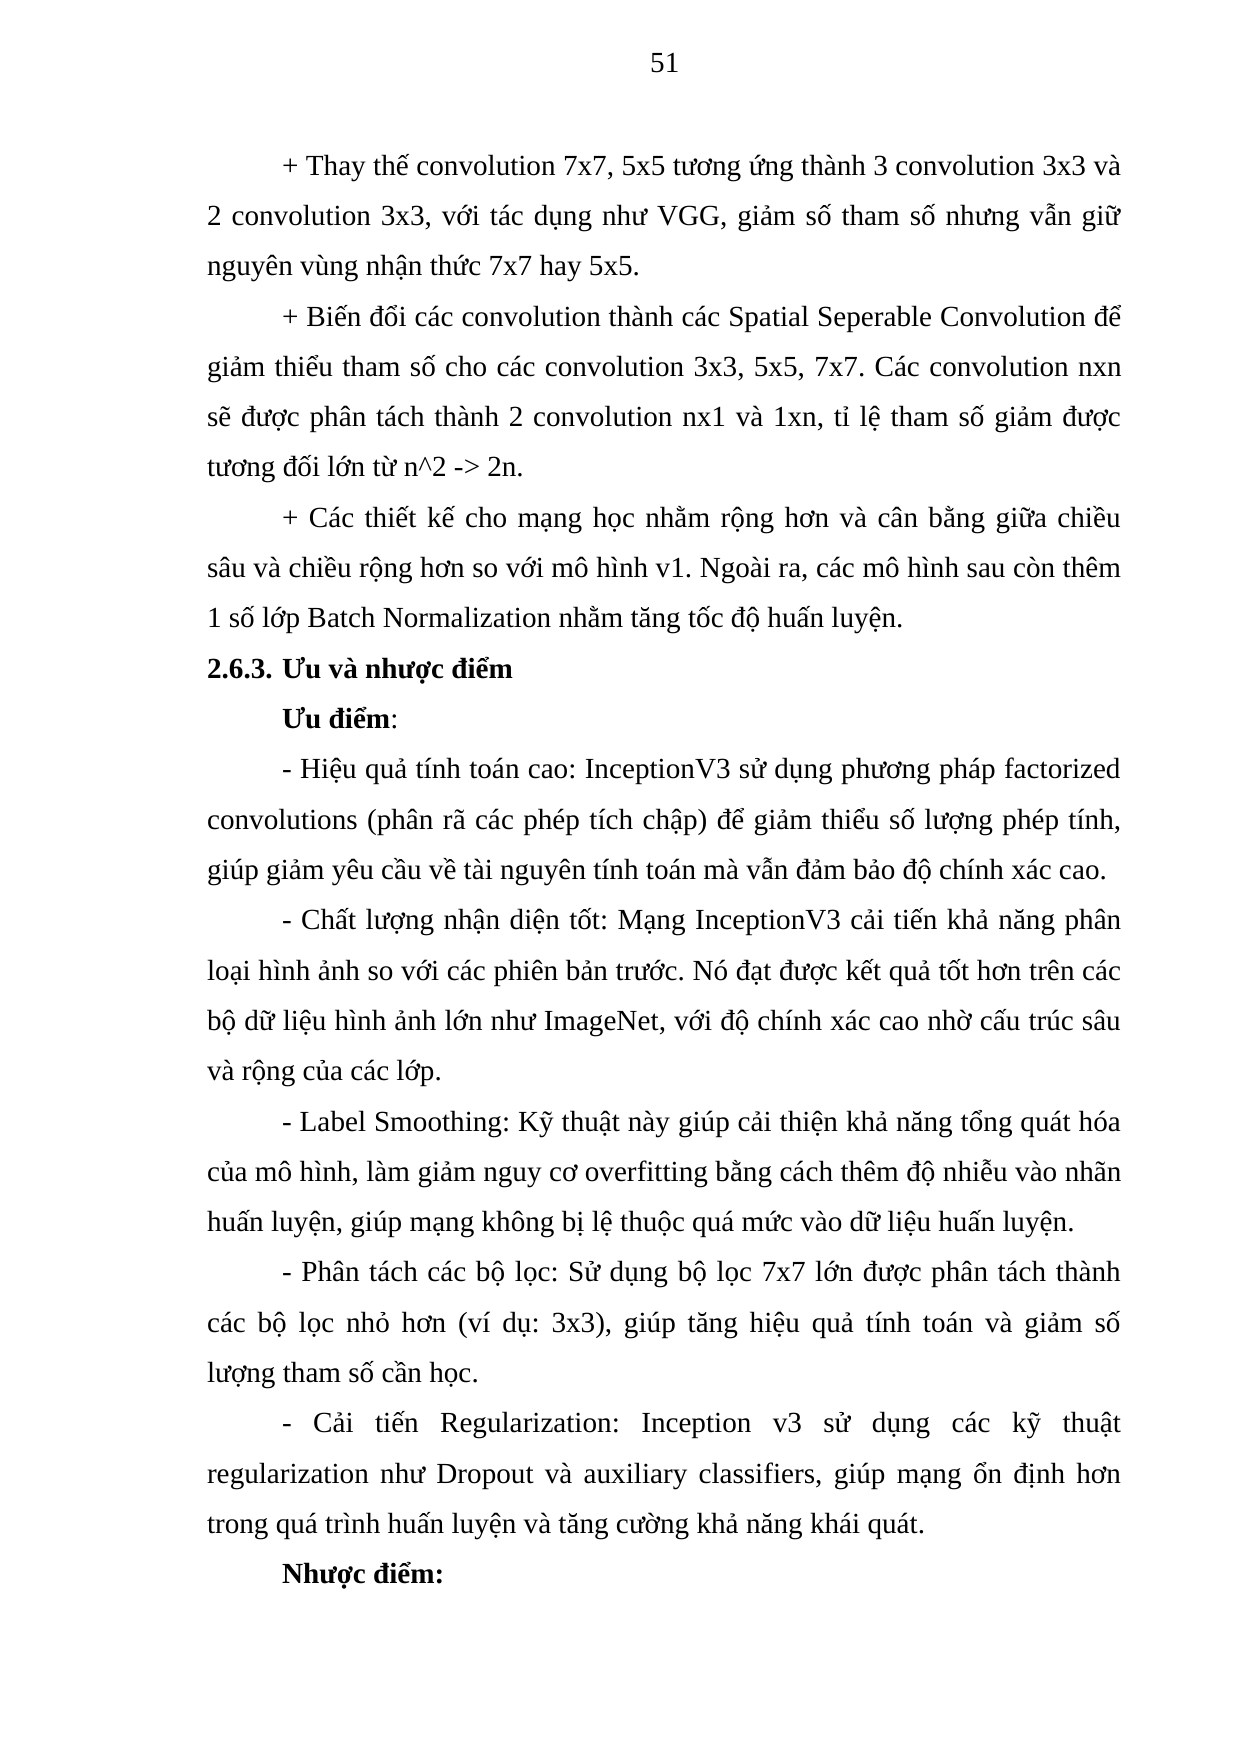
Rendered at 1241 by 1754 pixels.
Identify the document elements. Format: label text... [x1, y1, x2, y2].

text - Cải tiến Regularization: Inception v3 sử dụng các kỹ thuật regularization như Dropout và auxiliary classifiers, giúp mạng ổn định hơn trong quá trình huấn luyện và tăng cường khả năng khái quát. [207, 1406, 1122, 1540]
text + Biến đổi các convolution thành các Spatial Seperable Convolution để giảm thiểu tham số cho các convolution 3x3, 5x5, 7x7. Các convolution nxn sẽ được phân tách thành 2 convolution nx1 và 1xn, tỉ lệ tham số giảm được tương đối lớn từ n^2 -> 2n. [207, 299, 1122, 483]
text - Label Smoothing: Kỹ thuật này giúp cải thiện khả năng tổng quát hóa của mô hình, làm giảm nguy cơ overfitting bằng cách thêm độ nhiễu vào nhãn huấn luyện, giúp mạng không bị lệ thuộc quá mức vào dữ liệu huấn luyện. [207, 1104, 1122, 1238]
subtitle Ưu và nhược điểm [207, 651, 1122, 684]
text - Phân tách các bộ lọc: Sử dụng bộ lọc 7x7 lớn được phân tách thành các bộ lọc nhỏ hơn (ví dụ: 3x3), giúp tăng hiệu quả tính toán và giảm số lượng tham số cần học. [207, 1254, 1122, 1389]
text - Hiệu quả tính toán cao: InceptionV3 sử dụng phương pháp factorized convolutions (phân rã các phép tích chập) để giảm thiểu số lượng phép tính, giúp giảm yêu cầu về tài nguyên tính toán mà vẫn đảm bảo độ chính xác cao. [207, 751, 1122, 886]
text Ưu điểm: [207, 701, 1122, 735]
text + Thay thế convolution 7x7, 5x5 tương ứng thành 3 convolution 3x3 và 2 convolution 3x3, với tác dụng như VGG, giảm số tham số nhưng vẫn giữ nguyên vùng nhận thức 7x7 hay 5x5. [207, 148, 1122, 282]
text Nhược điểm: [207, 1556, 1122, 1590]
text + Các thiết kế cho mạng học nhằm rộng hơn và cân bằng giữa chiều sâu và chiều rộng hơn so với mô hình v1. Ngoài ra, các mô hình sau còn thêm 1 số lớp Batch Normalization nhằm tăng tốc độ huấn luyện. [207, 500, 1122, 634]
text - Chất lượng nhận diện tốt: Mạng InceptionV3 cải tiến khả năng phân loại hình ảnh so với các phiên bản trước. Nó đạt được kết quả tốt hơn trên các bộ dữ liệu hình ảnh lớn như ImageNet, với độ chính xác cao nhờ cấu trúc sâu và rộng của các lớp. [207, 902, 1122, 1087]
